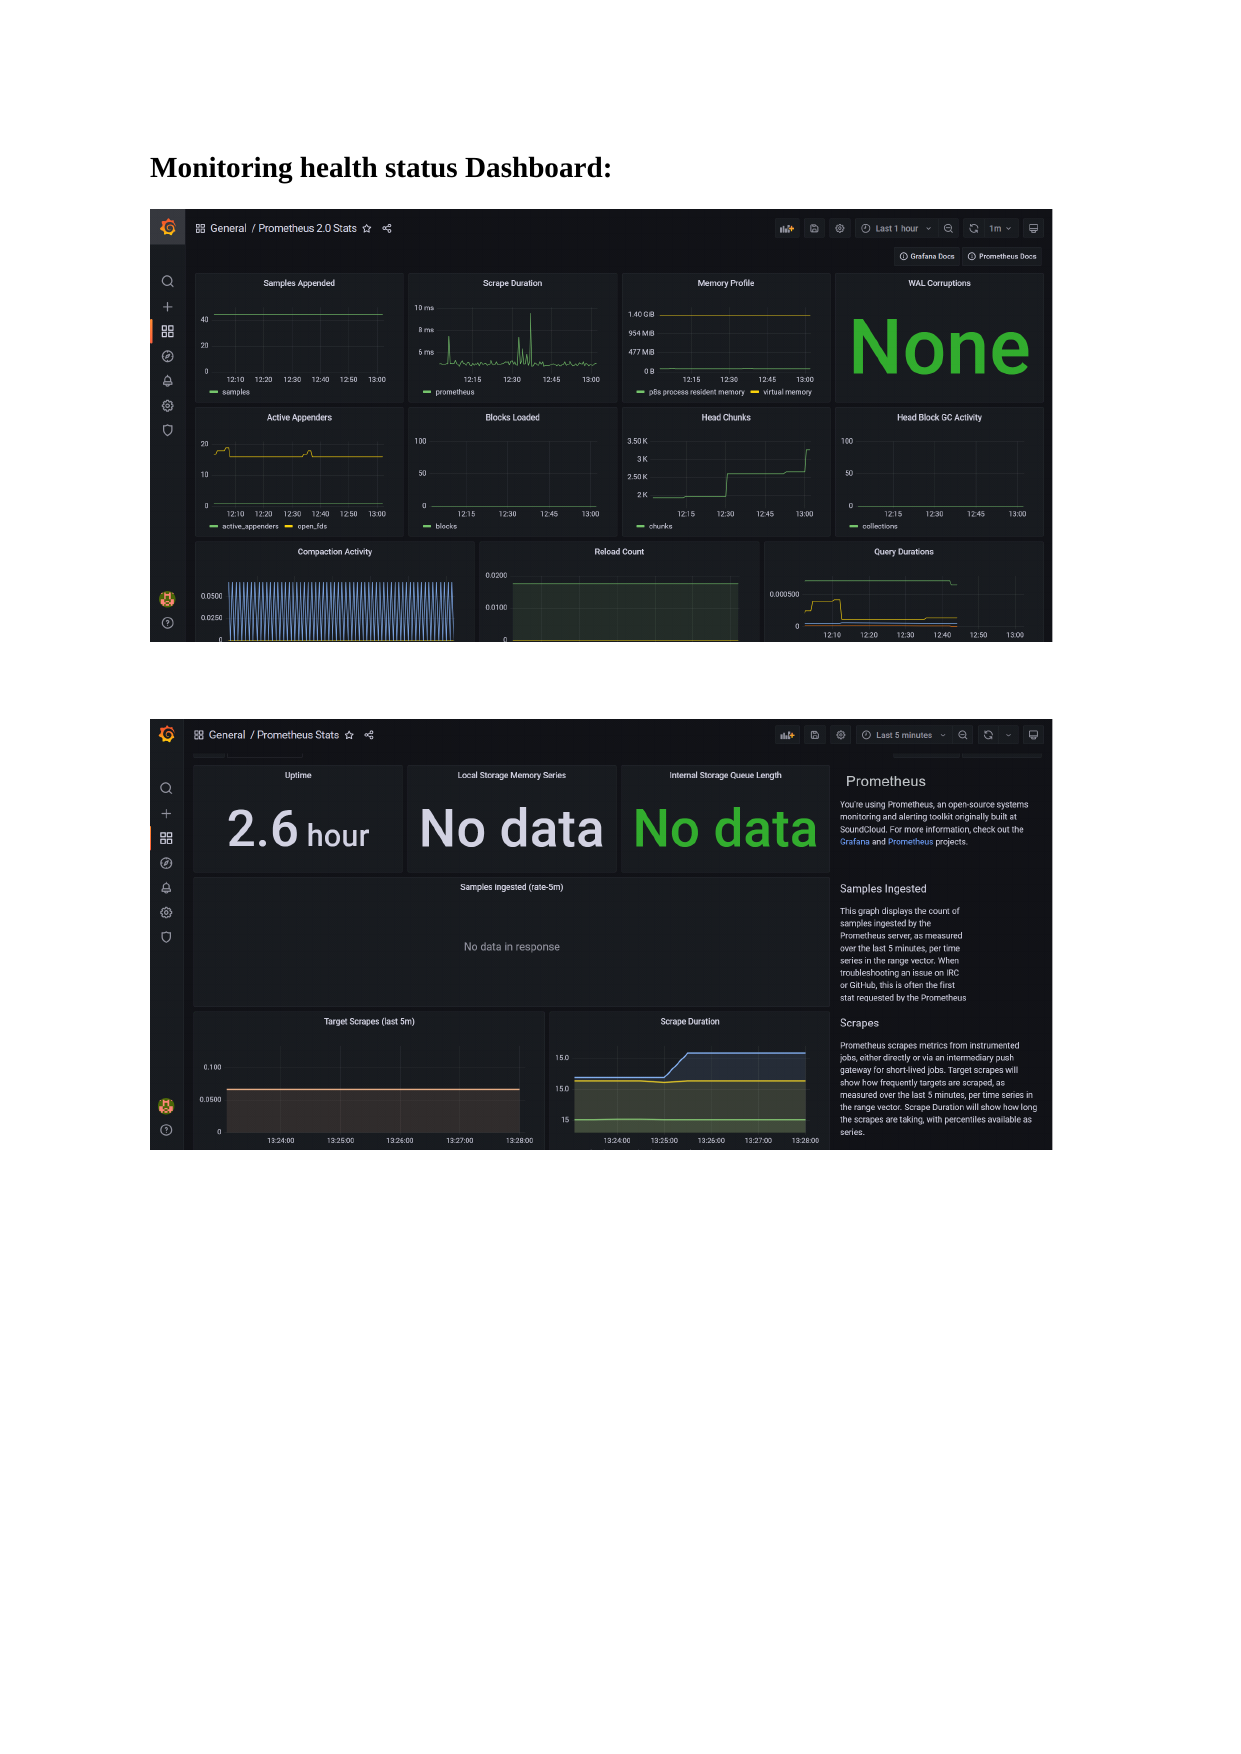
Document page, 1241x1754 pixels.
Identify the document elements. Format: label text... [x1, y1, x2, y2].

picture [150, 719, 1053, 1150]
text Monitoring health status Dashboard: [150, 150, 1090, 183]
picture [150, 209, 1053, 642]
